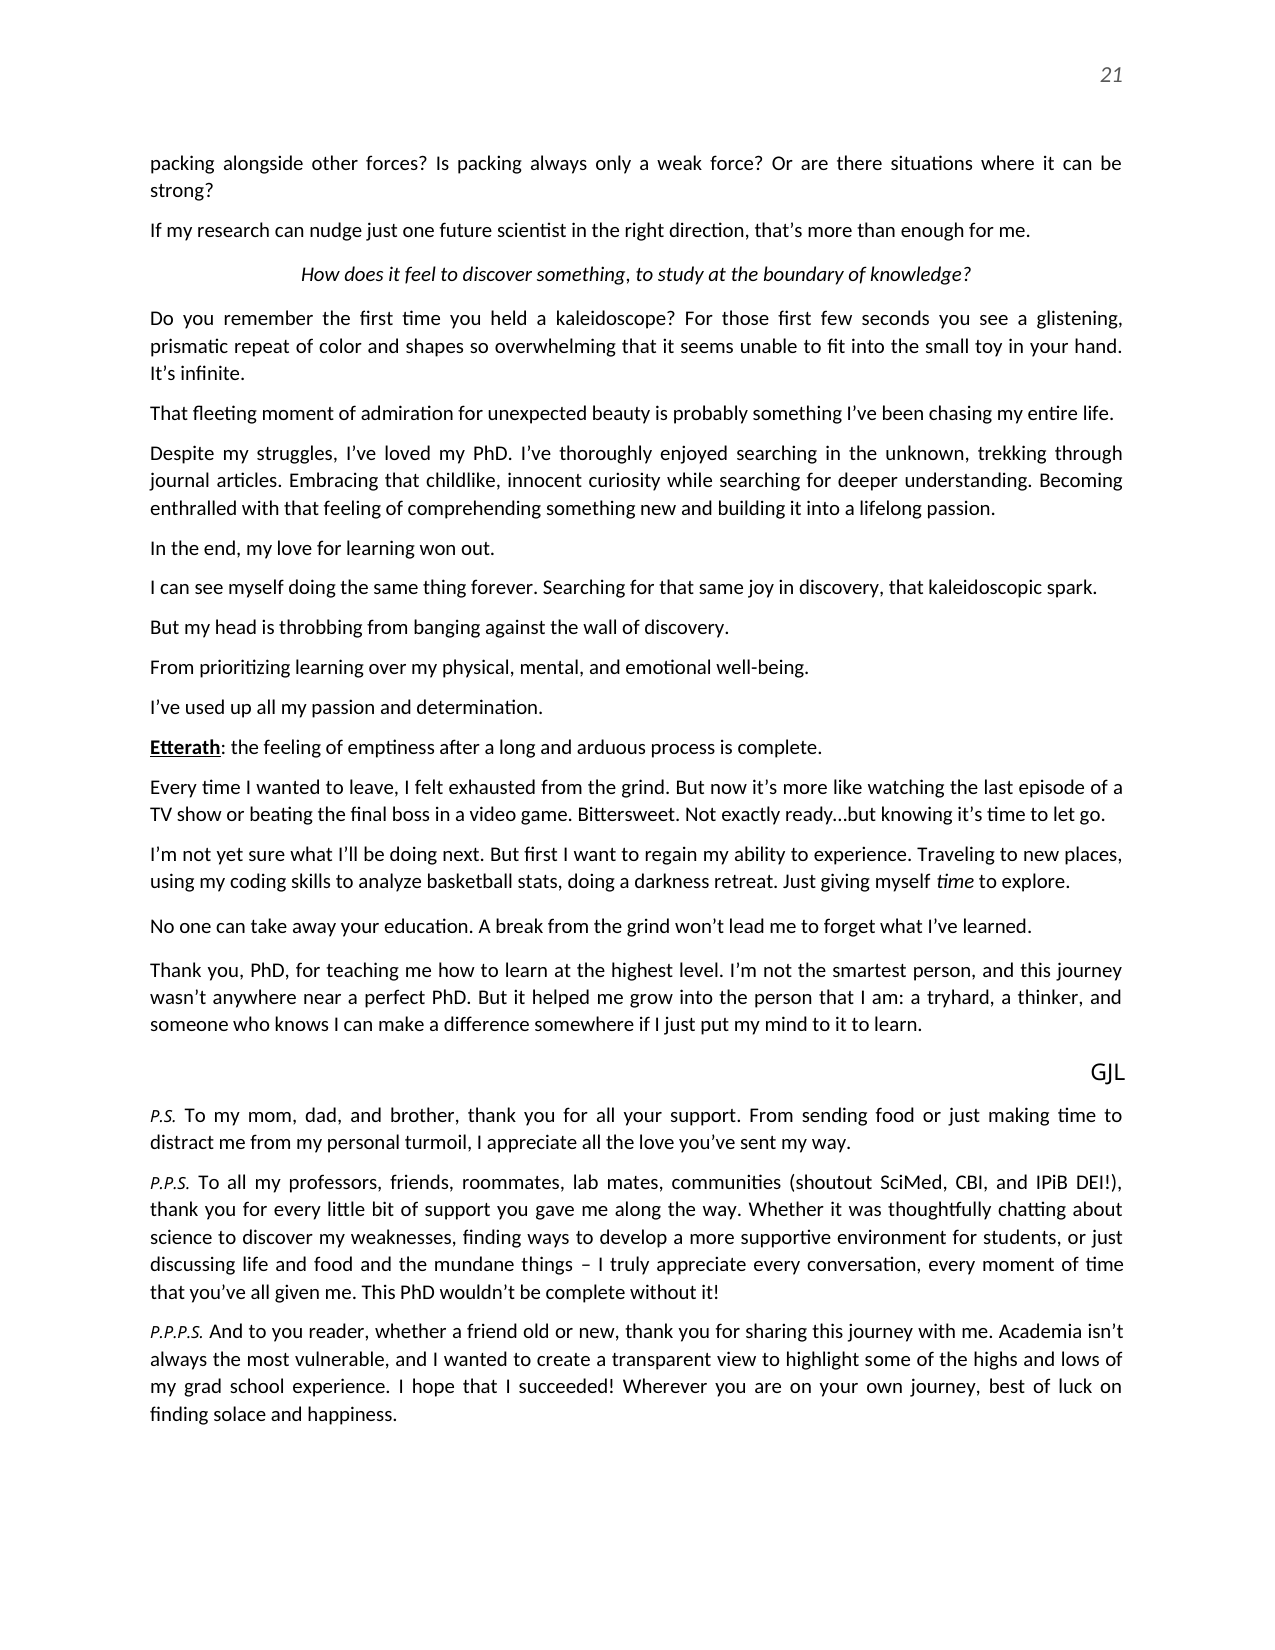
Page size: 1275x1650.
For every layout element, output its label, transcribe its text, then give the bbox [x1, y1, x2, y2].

text P.P.S. To all my professors, friends, roommates, lab mates, communities (shoutout SciMed, CBI, and IPiB DEI!), thank you for every little bit of support you gave me along the way. Whether it was thoughtfully chatting about science to discover my weaknesses, finding ways to develop a more supportive environment for students, or just discussing life and food and the mundane things – I truly appreciate every conversation, every moment of time that you’ve all given me. This PhD wouldn’t be complete without it! [150, 1169, 1125, 1304]
text Thank you, PhD, for teaching me how to learn at the highest level. I’m not the smartest person, and this journey wasn’t anywhere near a perfect PhD. But it helped me grow into the person that I am: a tryhard, a thinker, and someone who knows I can make a difference somewhere if I just put my mind to it to learn. [150, 957, 1125, 1037]
text From prioritizing learning over my physical, mental, and emotional well-being. [150, 654, 1125, 680]
text No one can take away your education. A break from the grind won’t lead me to forget what I’ve learned. [150, 913, 1125, 938]
text P.P.P.S. And to you reader, whether a friend old or new, thank you for sharing this journey with me. Academia isn’t always the most vulnerable, and I wanted to create a transparent view to highlight some of the highs and lows of my grad school experience. I hope that I succeeded! Wherever you are on your own journey, best of luck on finding solace and happiness. [150, 1319, 1125, 1426]
text P.S. To my mom, dad, and brother, thank you for all your support. From sending food or just making time to distract me from my personal turmoil, I appreciate all the love you’ve sent my way. [150, 1102, 1125, 1155]
text I can see myself doing the same thing forever. Searching for that same joy in discovery, that kaleidoscopic spark. [150, 574, 1125, 600]
text Do you remember the first time you held a kaleidoscope? For those first few seconds you see a glistening, prismatic repeat of color and shapes so overwhelming that it seems unable to fit into the small toy in your hand. It’s infinite. [150, 305, 1125, 386]
text I’ve used up all my passion and determination. [150, 694, 1125, 720]
text If my research can nudge just one future scientist in the right direction, that’s more than enough for me. [150, 217, 1125, 243]
text Every time I wanted to leave, I felt exhausted from the grind. But now it’s more like watching the last episode of a TV show or beating the final boss in a video game. Bittersweet. Not exactly ready…but knowing it’s time to let go. [150, 774, 1125, 827]
text In the end, my love for learning won out. [150, 535, 1125, 560]
text How does it feel to discover something, to study at the boundary of knowledge? [150, 261, 1125, 287]
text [150, 150, 1125, 203]
text But my head is throbbing from banging against the wall of discovery. [150, 614, 1125, 640]
text That fleeting moment of admiration for unexpected beauty is probably something I’ve been chasing my entire life. [150, 400, 1125, 426]
text I’m not yet sure what I’ll be doing next. But first I want to regain my ability to experience. Traveling to new places, using my coding skills to analyze basketball stats, doing a darkness retreat. Just giving myself time to explore. [150, 841, 1125, 894]
text Etterath: the feeling of emptiness after a long and arduous process is complete. [150, 734, 1125, 759]
text Despite my struggles, I’ve loved my PhD. I’ve thoroughly enjoyed searching in the unknown, trekking through journal articles. Embracing that childlike, innocent curiosity while searching for deeper understanding. Becoming enthralled with that feeling of comprehending something new and building it into a lifelong passion. [150, 440, 1125, 520]
text GJL [150, 1056, 1125, 1087]
